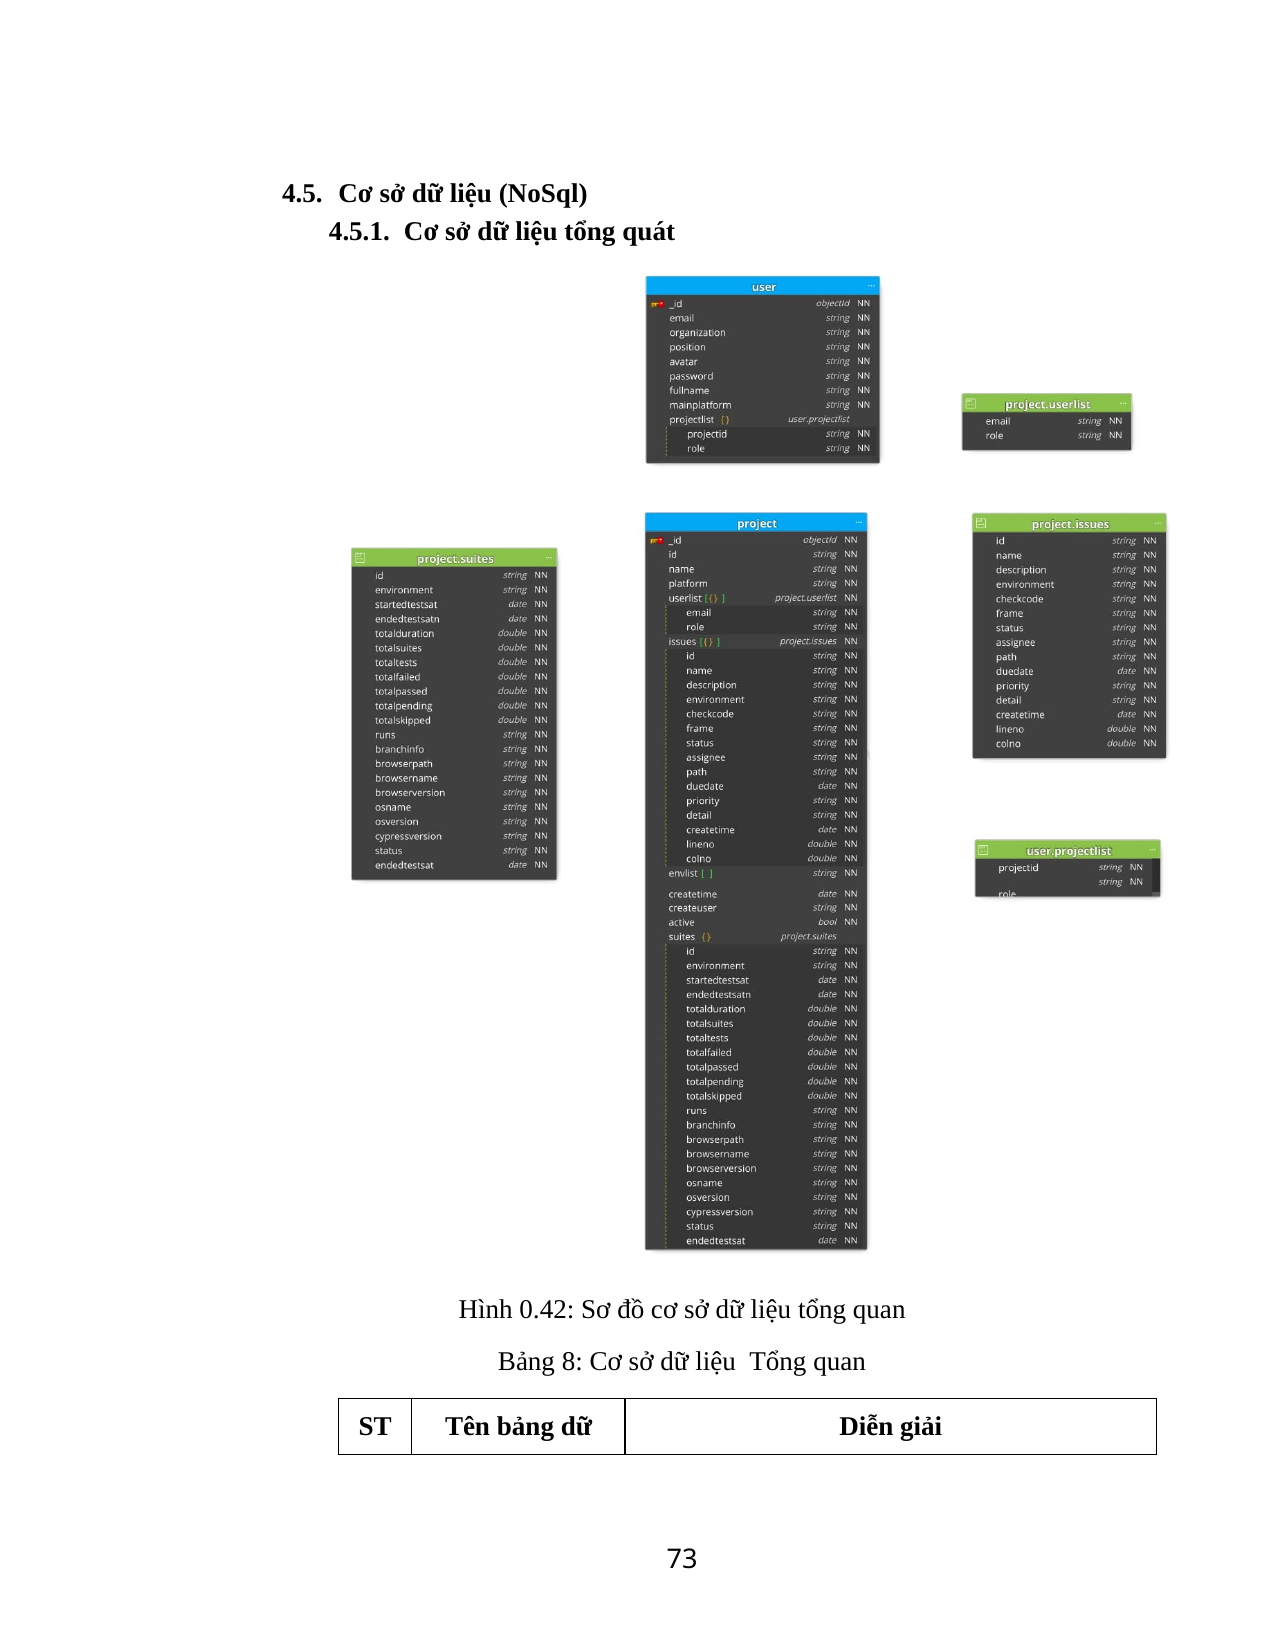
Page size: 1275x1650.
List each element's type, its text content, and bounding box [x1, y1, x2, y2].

table_header Tên bảng dữ liệu [412, 1399, 624, 1453]
text Bảng 8: Cơ sở dữ liệu Tổng quan [207, 1345, 1157, 1377]
picture [328, 248, 1188, 1275]
table_header Diễn giải [626, 1399, 1156, 1453]
table_header STT [339, 1399, 411, 1453]
subtitle Cơ sở dữ liệu (NoSql) [282, 177, 1157, 208]
subtitle Cơ sở dữ liệu tổng quát [329, 215, 1157, 246]
